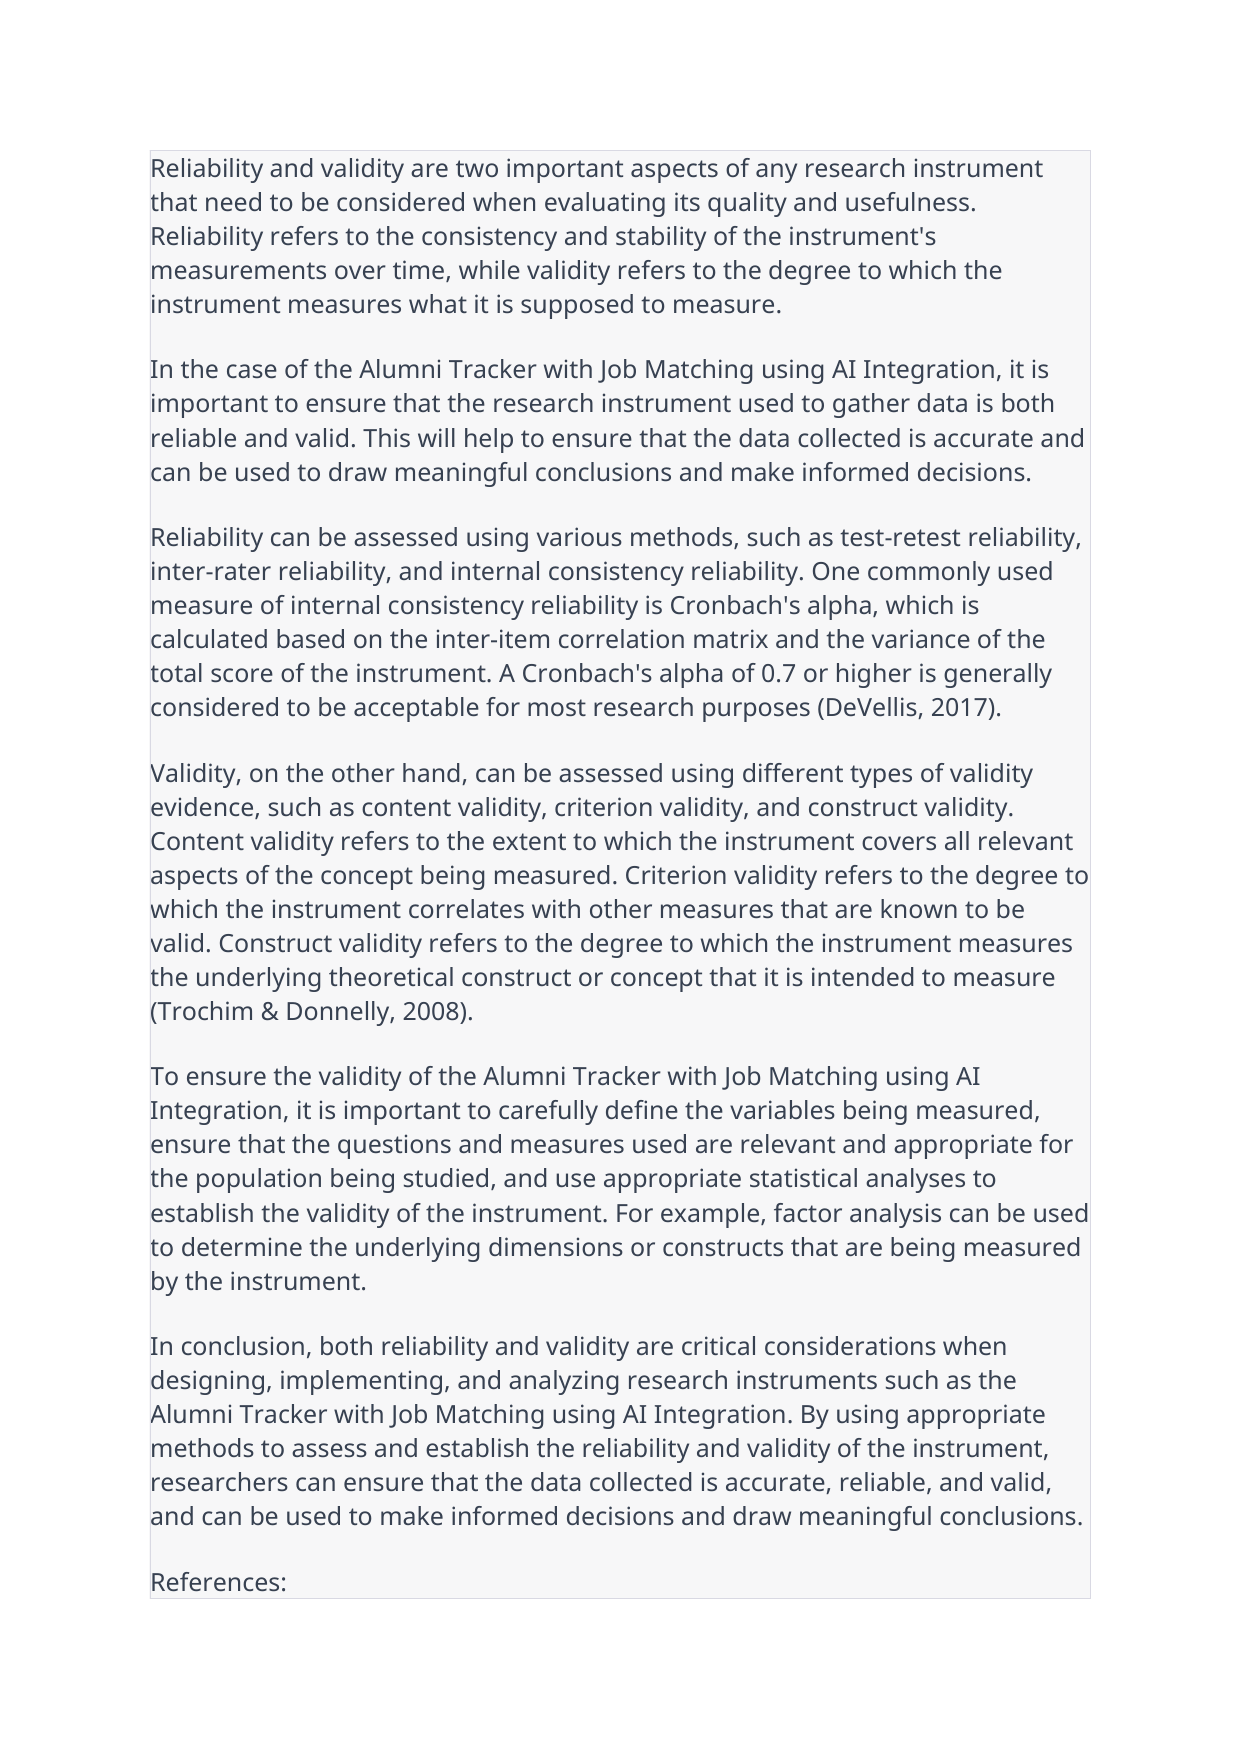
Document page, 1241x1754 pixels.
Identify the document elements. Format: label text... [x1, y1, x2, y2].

text In the case of the Alumni Tracker with Job Matching using AI Integration, it is important to ensure that the research instrument used to gather data is both reliable and valid. This will help to ensure that the data collected is accurate and can be used to draw meaningful conclusions and make informed decisions. [151, 352, 1090, 488]
text References: [151, 1564, 1090, 1598]
text Validity, on the other hand, can be assessed using different types of validity evidence, such as content validity, criterion validity, and construct validity. Content validity refers to the extent to which the instrument covers all relevant aspects of the concept being measured. Criterion validity refers to the degree to which the instrument correlates with other measures that are known to be valid. Construct validity refers to the degree to which the instrument measures the underlying theoretical construct or concept that it is intended to measure (Trochim & Donnelly, 2008). [151, 755, 1090, 1028]
text In conclusion, both reliability and validity are critical considerations when designing, implementing, and analyzing research instruments such as the Alumni Tracker with Job Matching using AI Integration. By using appropriate methods to assess and establish the reliability and validity of the instrument, researchers can ensure that the data collected is accurate, reliable, and valid, and can be used to make informed decisions and draw meaningful conclusions. [151, 1328, 1090, 1533]
text Reliability can be assessed using various methods, such as test-retest reliability, inter-rater reliability, and internal consistency reliability. One commonly used measure of internal consistency reliability is Cronbach's alpha, which is calculated based on the inter-item correlation matrix and the variance of the total score of the instrument. A Cronbach's alpha of 0.7 or higher is generally considered to be acceptable for most research purposes (DeVellis, 2017). [151, 519, 1090, 724]
text Reliability and validity are two important aspects of any research instrument that need to be considered when evaluating its quality and usefulness. Reliability refers to the consistency and stability of the instrument's measurements over time, while validity refers to the degree to which the instrument measures what it is supposed to measure. [151, 151, 1090, 321]
text To ensure the validity of the Alumni Tracker with Job Matching using AI Integration, it is important to carefully define the variables being measured, ensure that the questions and measures used are relevant and appropriate for the population being studied, and use appropriate statistical analyses to establish the validity of the instrument. For example, factor analysis can be used to determine the underlying dimensions or constructs that are being measured by the instrument. [151, 1058, 1090, 1297]
